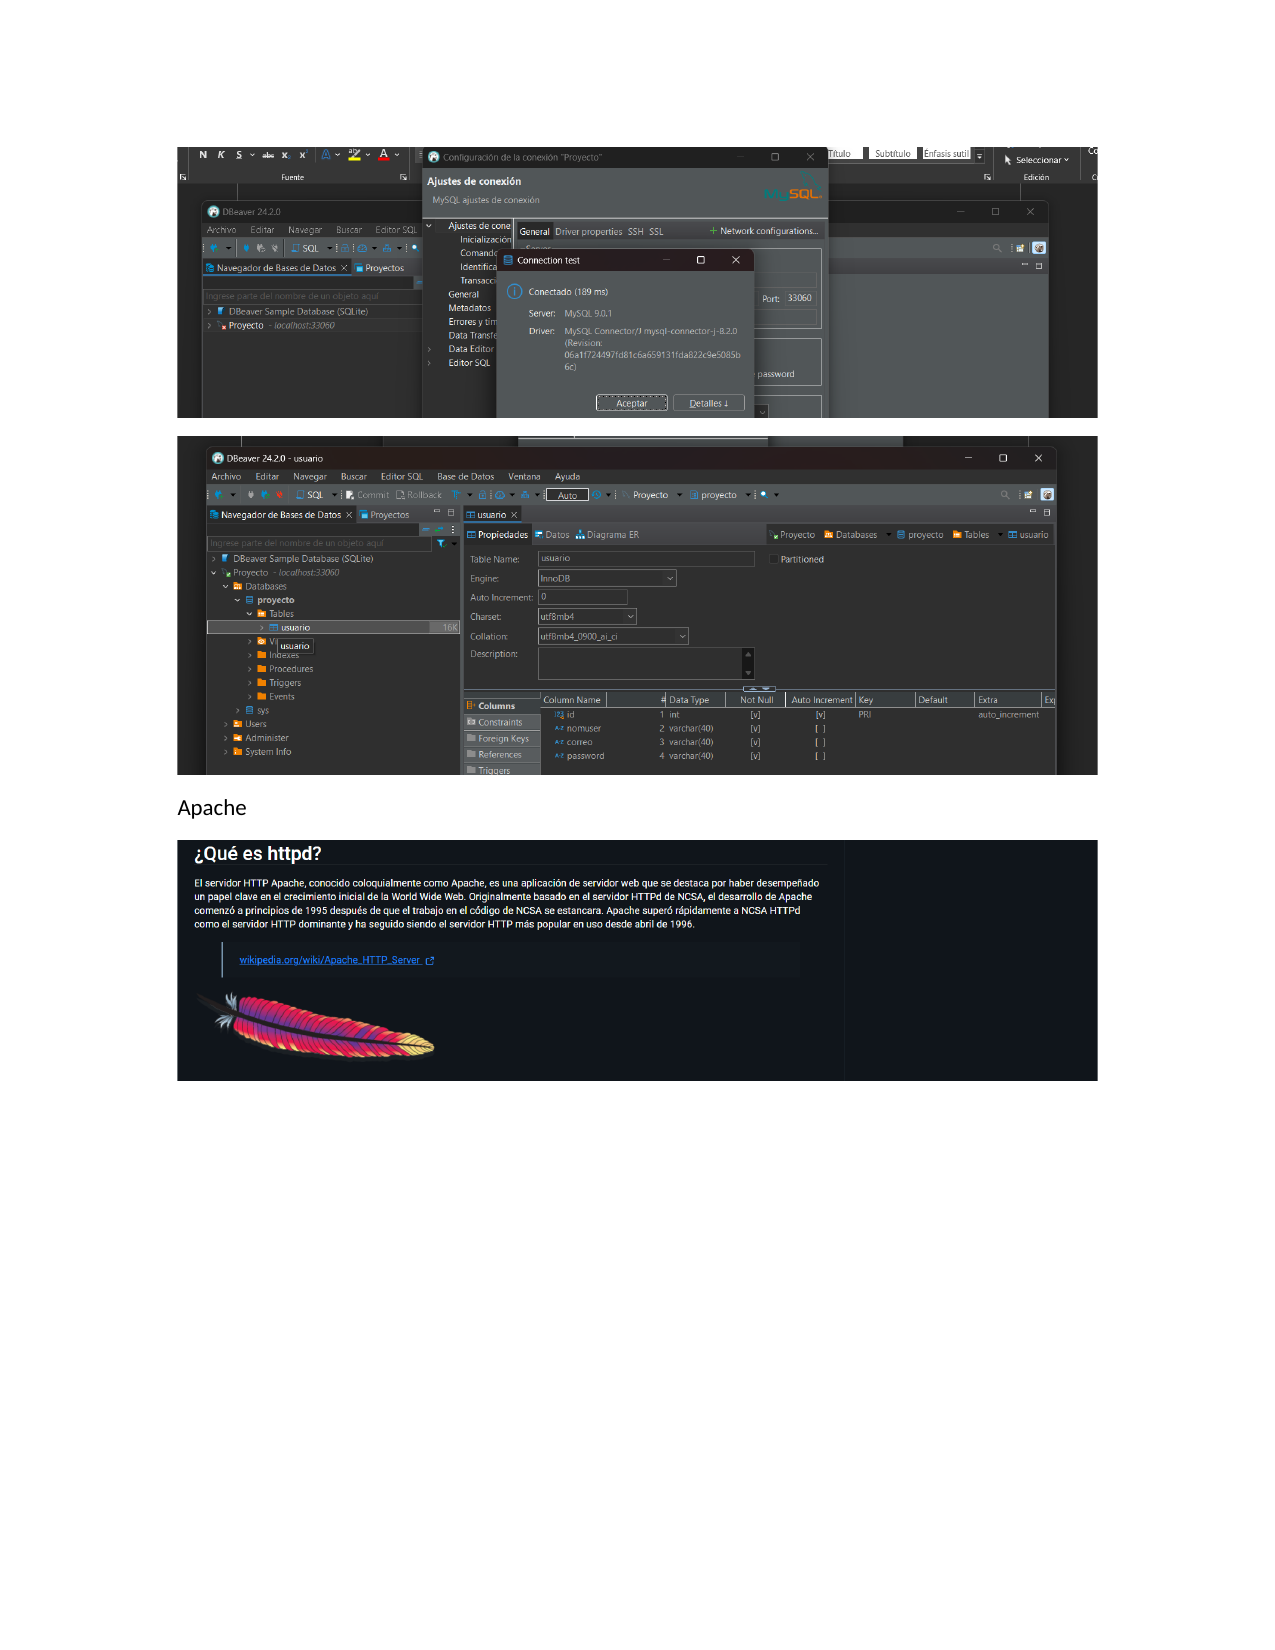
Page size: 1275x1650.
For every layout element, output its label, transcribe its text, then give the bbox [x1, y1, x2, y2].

picture [177, 147, 1098, 418]
text Apache [177, 793, 1098, 821]
picture [177, 840, 1098, 1081]
picture [177, 436, 1098, 775]
